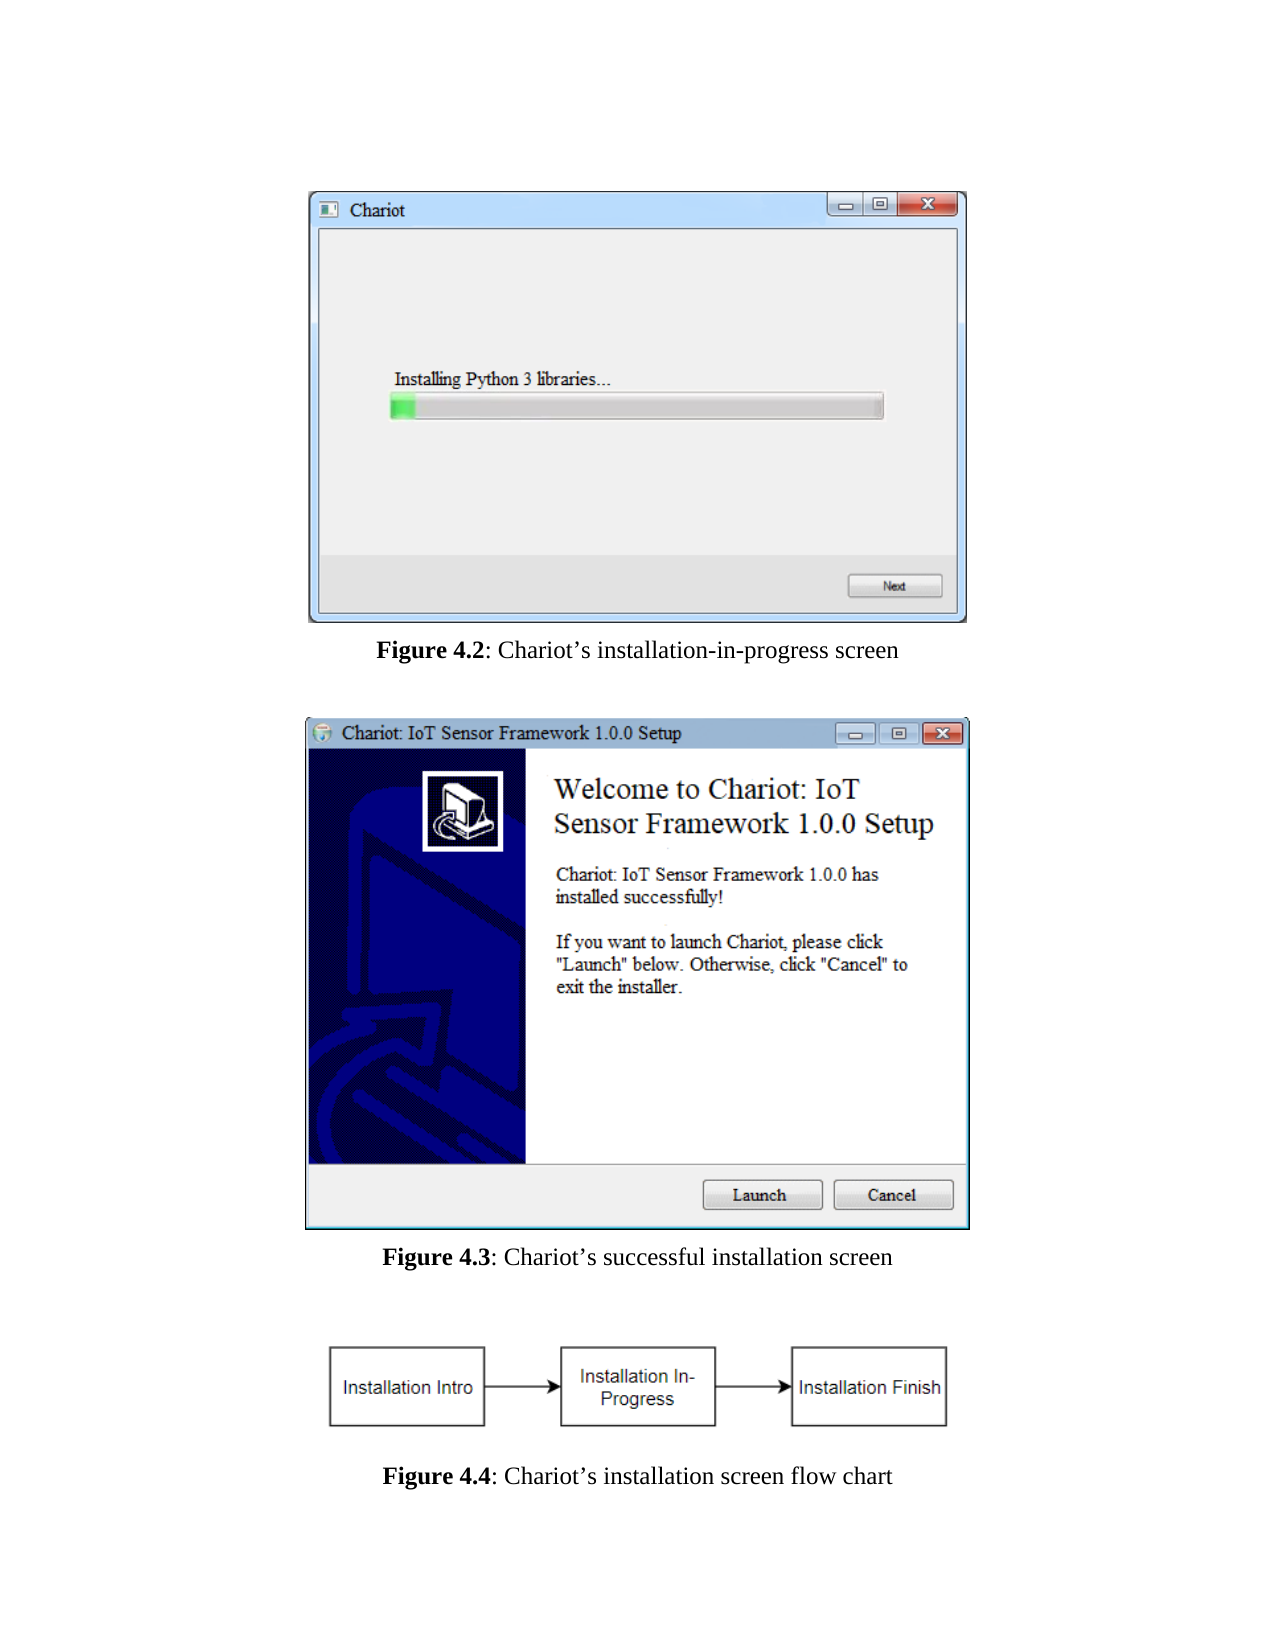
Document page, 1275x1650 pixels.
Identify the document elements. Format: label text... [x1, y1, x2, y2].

picture [308, 1324, 967, 1449]
text Figure 4.3: Chariot’s successful installation screen [187, 1242, 1087, 1271]
picture [305, 717, 970, 1230]
picture [308, 191, 967, 623]
text Figure 4.2: Chariot’s installation-in-progress screen [187, 635, 1087, 663]
text Figure 4.4: Chariot’s installation screen flow chart [187, 1461, 1087, 1489]
